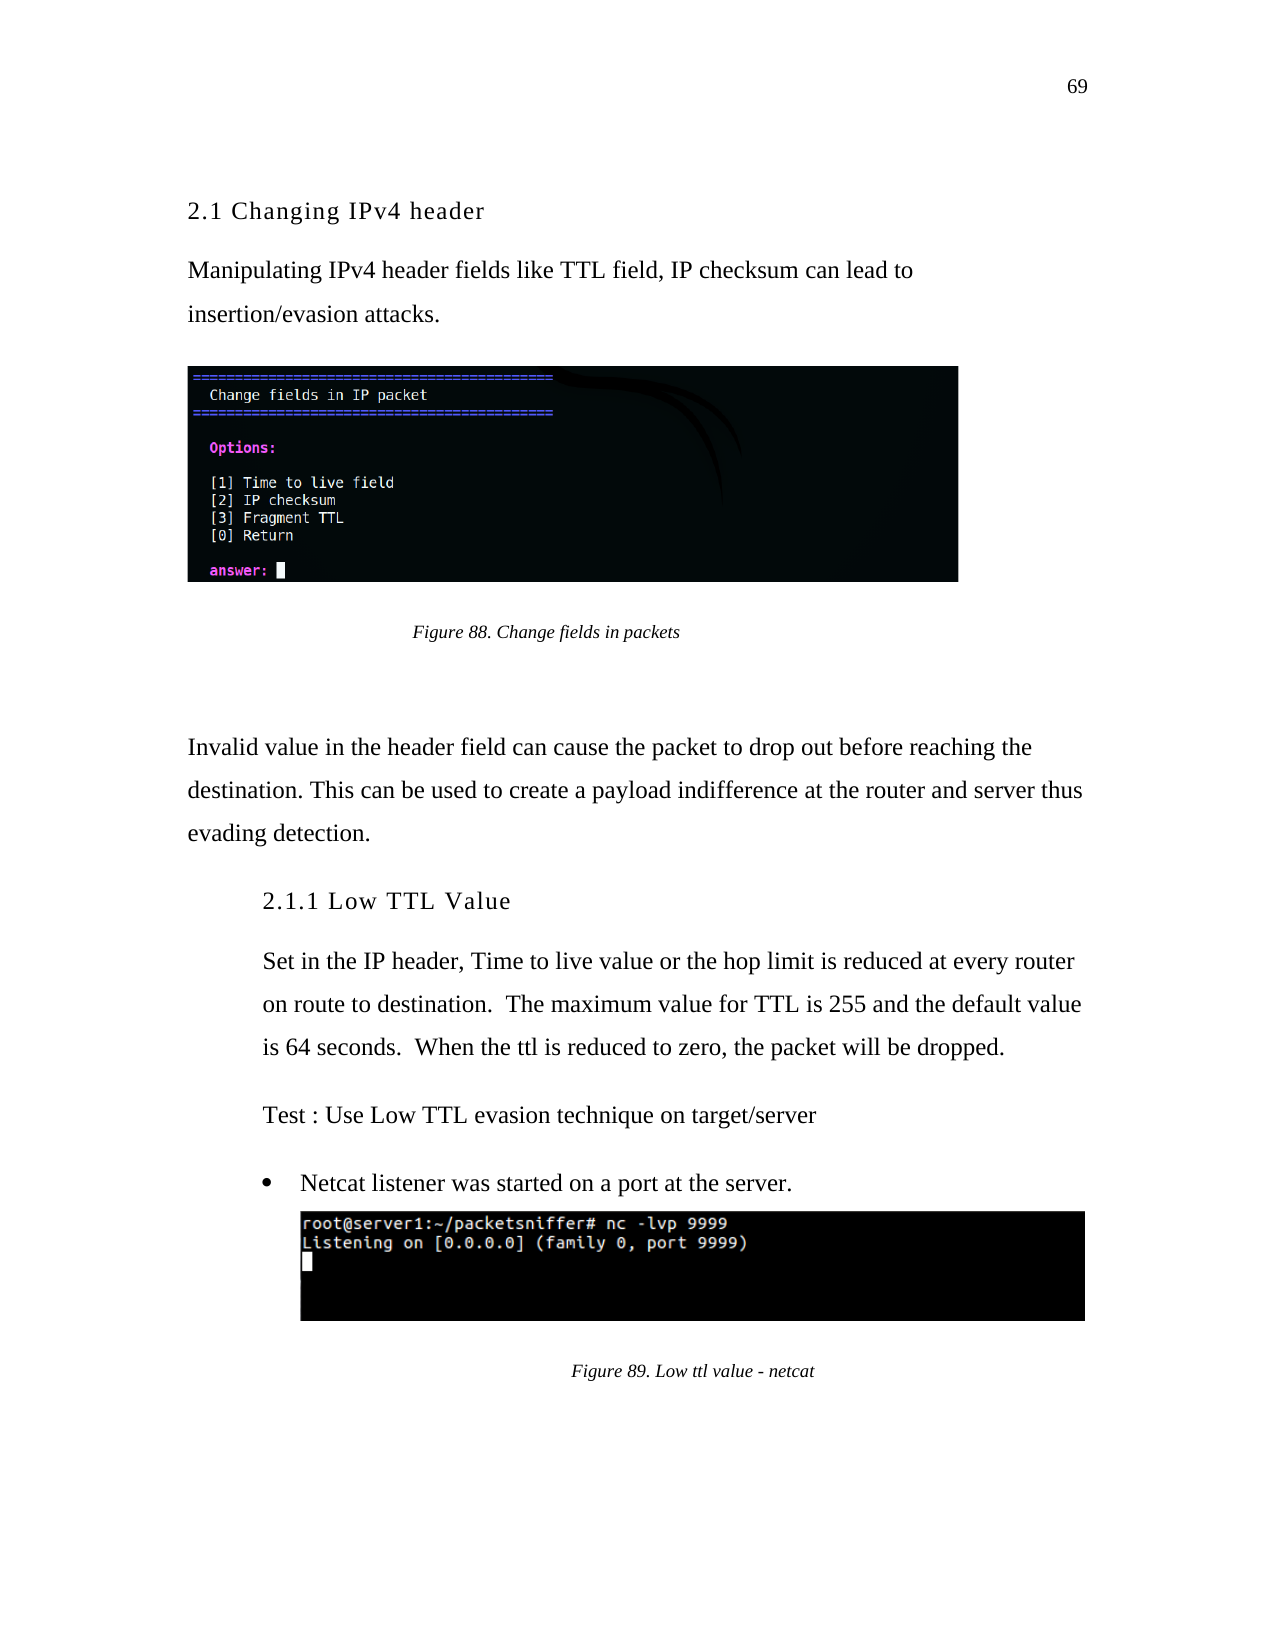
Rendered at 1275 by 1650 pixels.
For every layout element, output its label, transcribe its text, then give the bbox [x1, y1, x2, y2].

list Netcat listener was started on a port at the server. [262, 1168, 1087, 1197]
subtitle 2.1.1 Low TTL Value [262, 886, 1087, 915]
picture [300, 1211, 1085, 1321]
text Test : Use Low TTL evasion technique on target/server [262, 1100, 1087, 1129]
subtitle 2.1 Changing IPv4 header [187, 196, 1087, 224]
text Manipulating IPv4 header fields like TTL field, IP checksum can lead to insertion/evasion attacks. [187, 256, 1087, 327]
text Invalid value in the header field can cause the packet to drop out before reaching the destination. This can be used to create a payload indifference at the router and server thus evading detection. [187, 732, 1087, 847]
text Set in the IP header, Time to live value or the hop limit is reduced at every router on route to destination. The maximum value for TTL is 255 and the default value is 64 seconds. When the ttl is reduced to zero, the packet will be dropped. [262, 946, 1087, 1061]
picture [187, 366, 959, 582]
